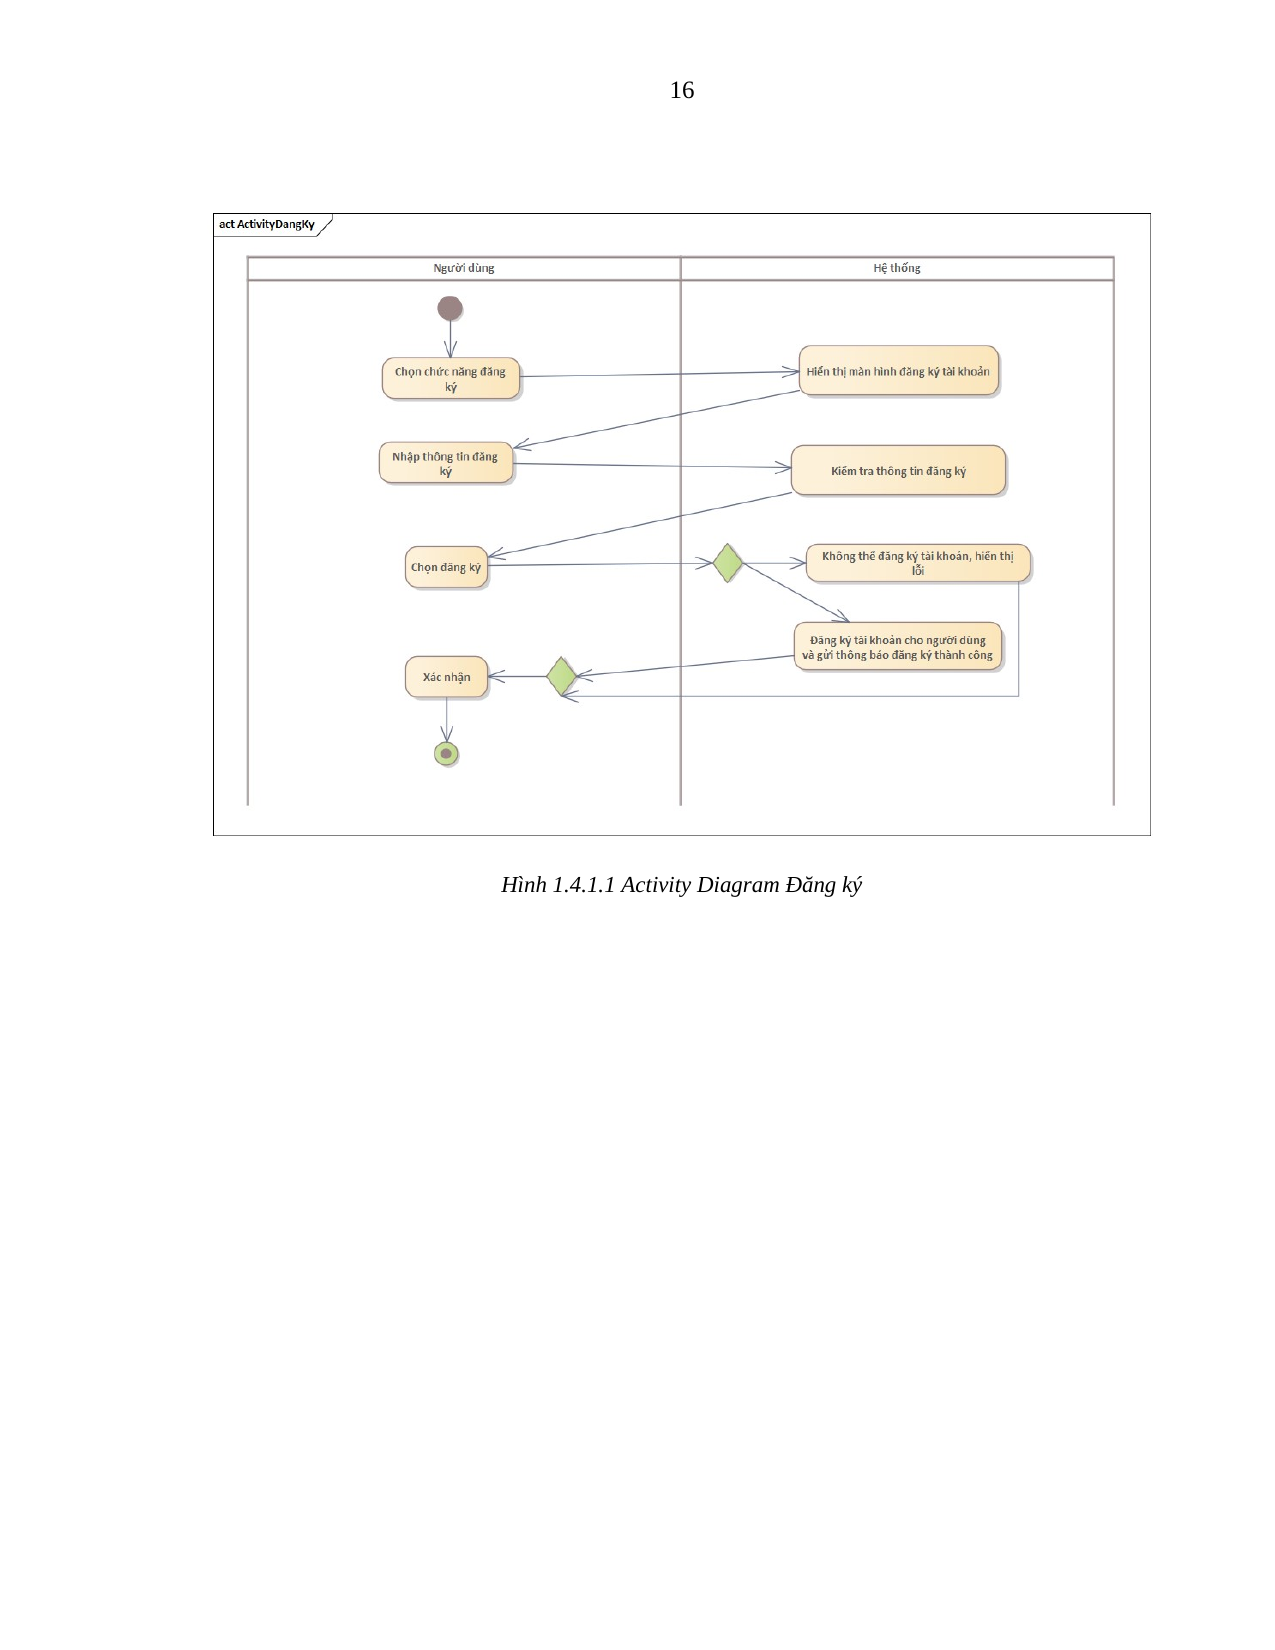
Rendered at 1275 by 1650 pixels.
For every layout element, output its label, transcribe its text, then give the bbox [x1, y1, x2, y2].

picture [206, 206, 1157, 842]
